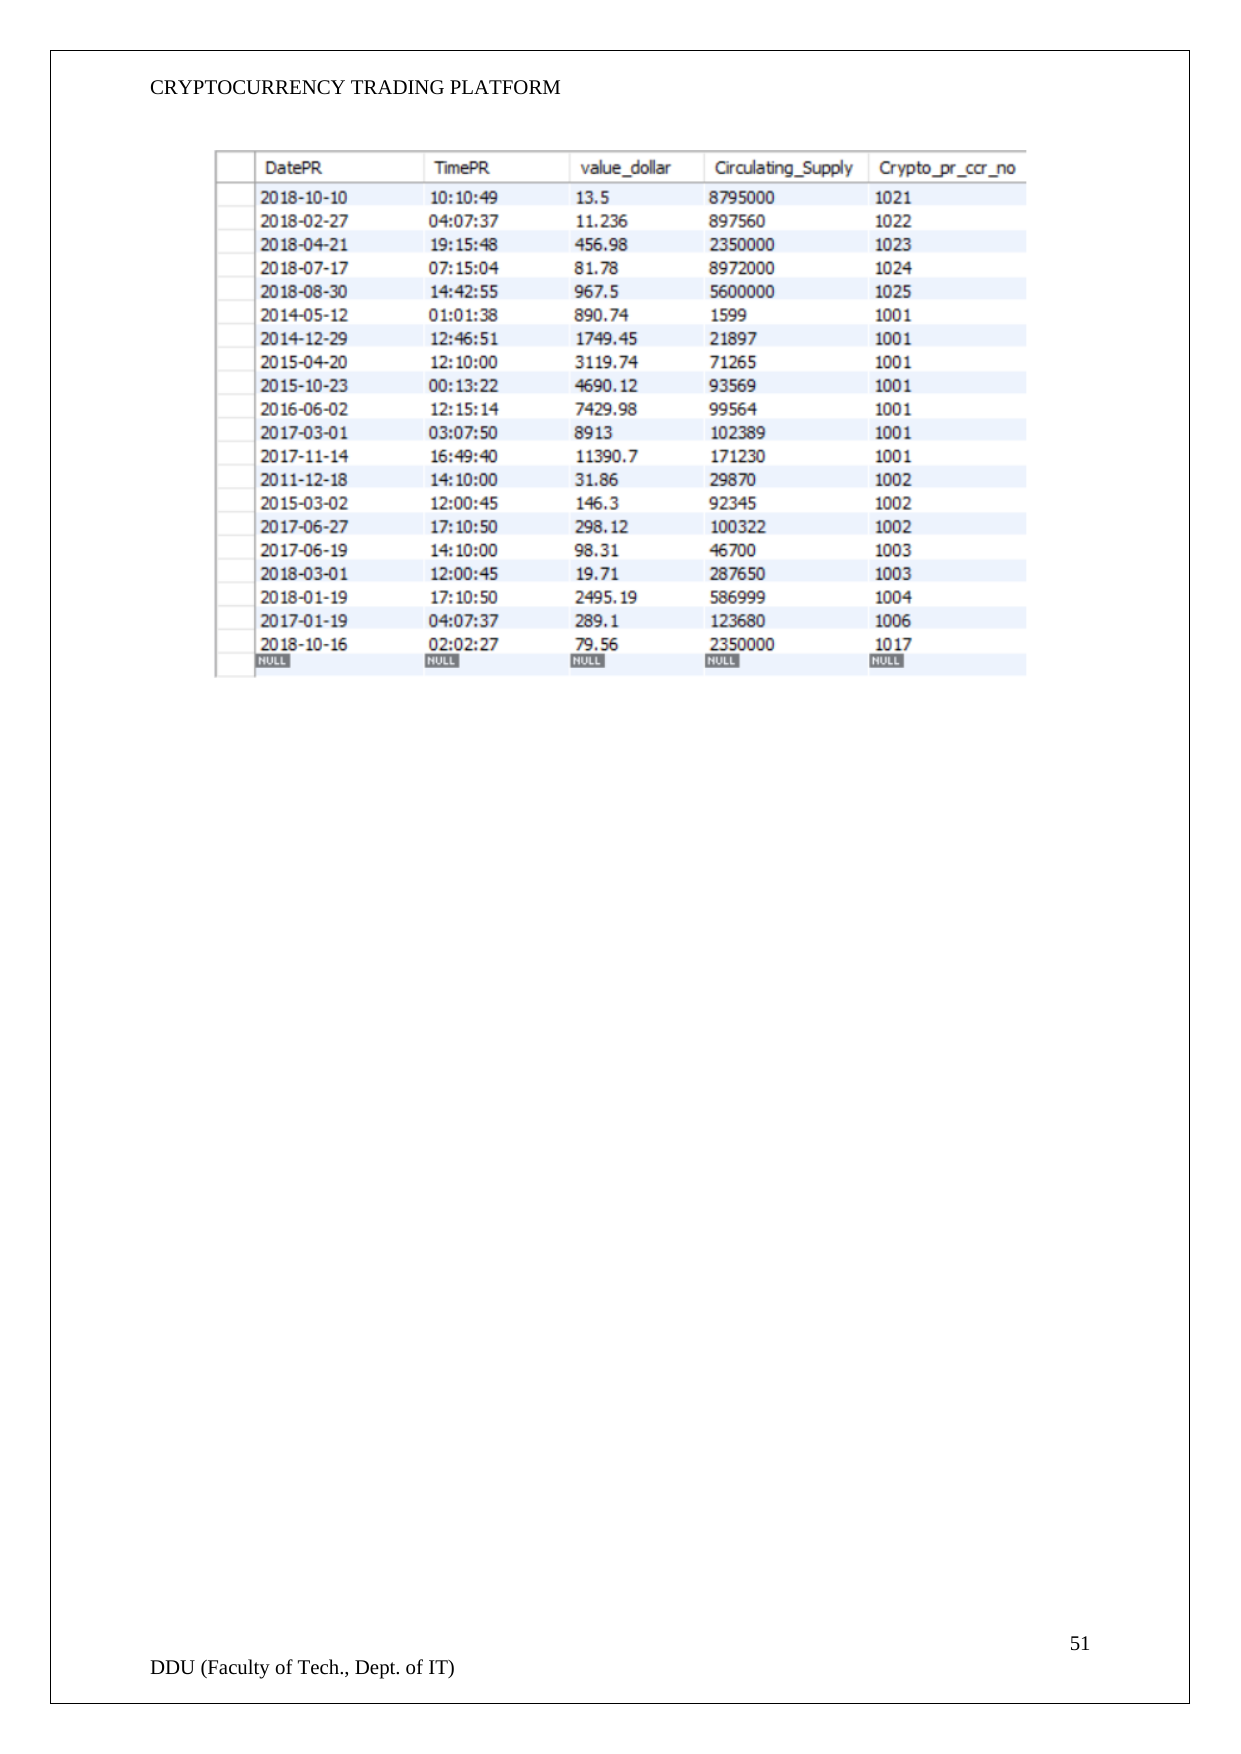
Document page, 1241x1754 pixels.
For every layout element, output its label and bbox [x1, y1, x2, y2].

picture [213, 150, 1027, 678]
